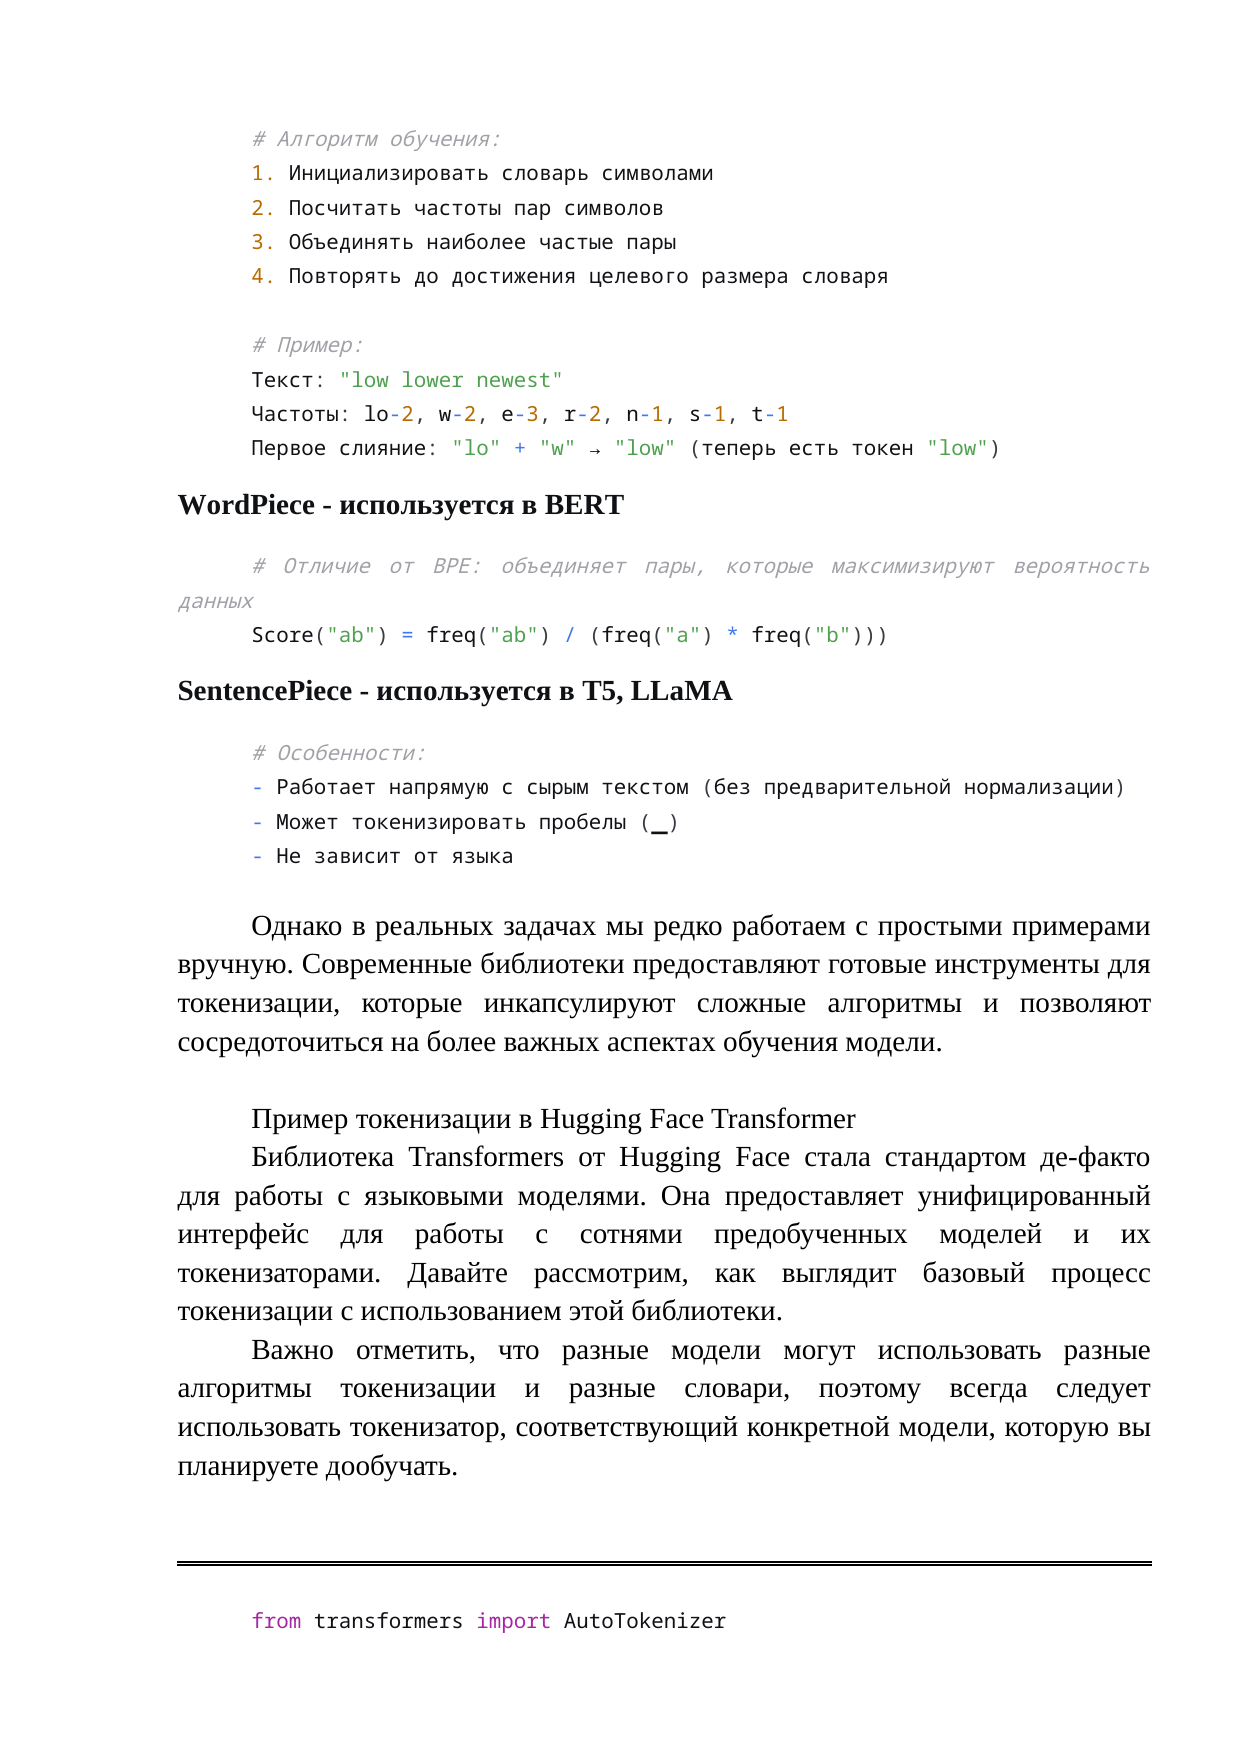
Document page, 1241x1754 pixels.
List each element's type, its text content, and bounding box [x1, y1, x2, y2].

text 1. Инициализировать словарь символами [177, 152, 1152, 187]
text # Пример: [177, 324, 1152, 359]
text - Работает напрямую с сырым текстом (без предварительной нормализации) [177, 766, 1152, 801]
text Однако в реальных задачах мы редко работаем с простыми примерами вручную. Современные библиотеки предоставляют готовые инструменты для токенизации, которые инкапсулируют сложные алгоритмы и позволяют сосредоточиться на более важных аспектах обучения модели. [177, 908, 1152, 1057]
text # Особенности: [177, 732, 1152, 766]
text 3. Объединять наиболее частые пары [177, 221, 1152, 256]
text Частоты: lo-2, w-2, e-3, r-2, n-1, s-1, t-1 [177, 393, 1152, 427]
text 4. Повторять до достижения целевого размера словаря [177, 256, 1152, 290]
text - Может токенизировать пробелы (▁) [177, 801, 1152, 835]
text - Не зависит от языка [177, 835, 1152, 869]
text Первое слияние: "lo" + "w" → "low" (теперь есть токен "low") [177, 427, 1152, 462]
text SentencePiece - используется в T5, LLaMA [177, 673, 1152, 707]
text # Алгоритм обучения: [177, 118, 1152, 152]
text Score("ab") = freq("ab") / (freq("a") * freq("b"))) [177, 614, 1152, 648]
text Текст: "low lower newest" [177, 359, 1152, 393]
text # Отличие от BPE: объединяет пары, которые максимизируют вероятность данных [177, 545, 1152, 614]
text Важно отметить, что разные модели могут использовать разные алгоритмы токенизации и разные словари, поэтому всегда следует использовать токенизатор, соответствующий конкретной модели, которую вы планируете дообучать. [177, 1332, 1152, 1481]
text Библиотека Transformers от Hugging Face стала стандартом де-факто для работы с языковыми моделями. Она предоставляет унифицированный интерфейс для работы с сотнями предобученных моделей и их токенизаторами. Давайте рассмотрим, как выглядит базовый процесс токенизации с использованием этой библиотеки. [177, 1139, 1152, 1327]
text from transformers import AutoTokenizer [177, 1600, 1152, 1635]
text 2. Посчитать частоты пар символов [177, 187, 1152, 221]
text WordPiece - используется в BERT [177, 487, 1152, 520]
text Пример токенизации в Hugging Face Transformer [177, 1101, 1152, 1134]
